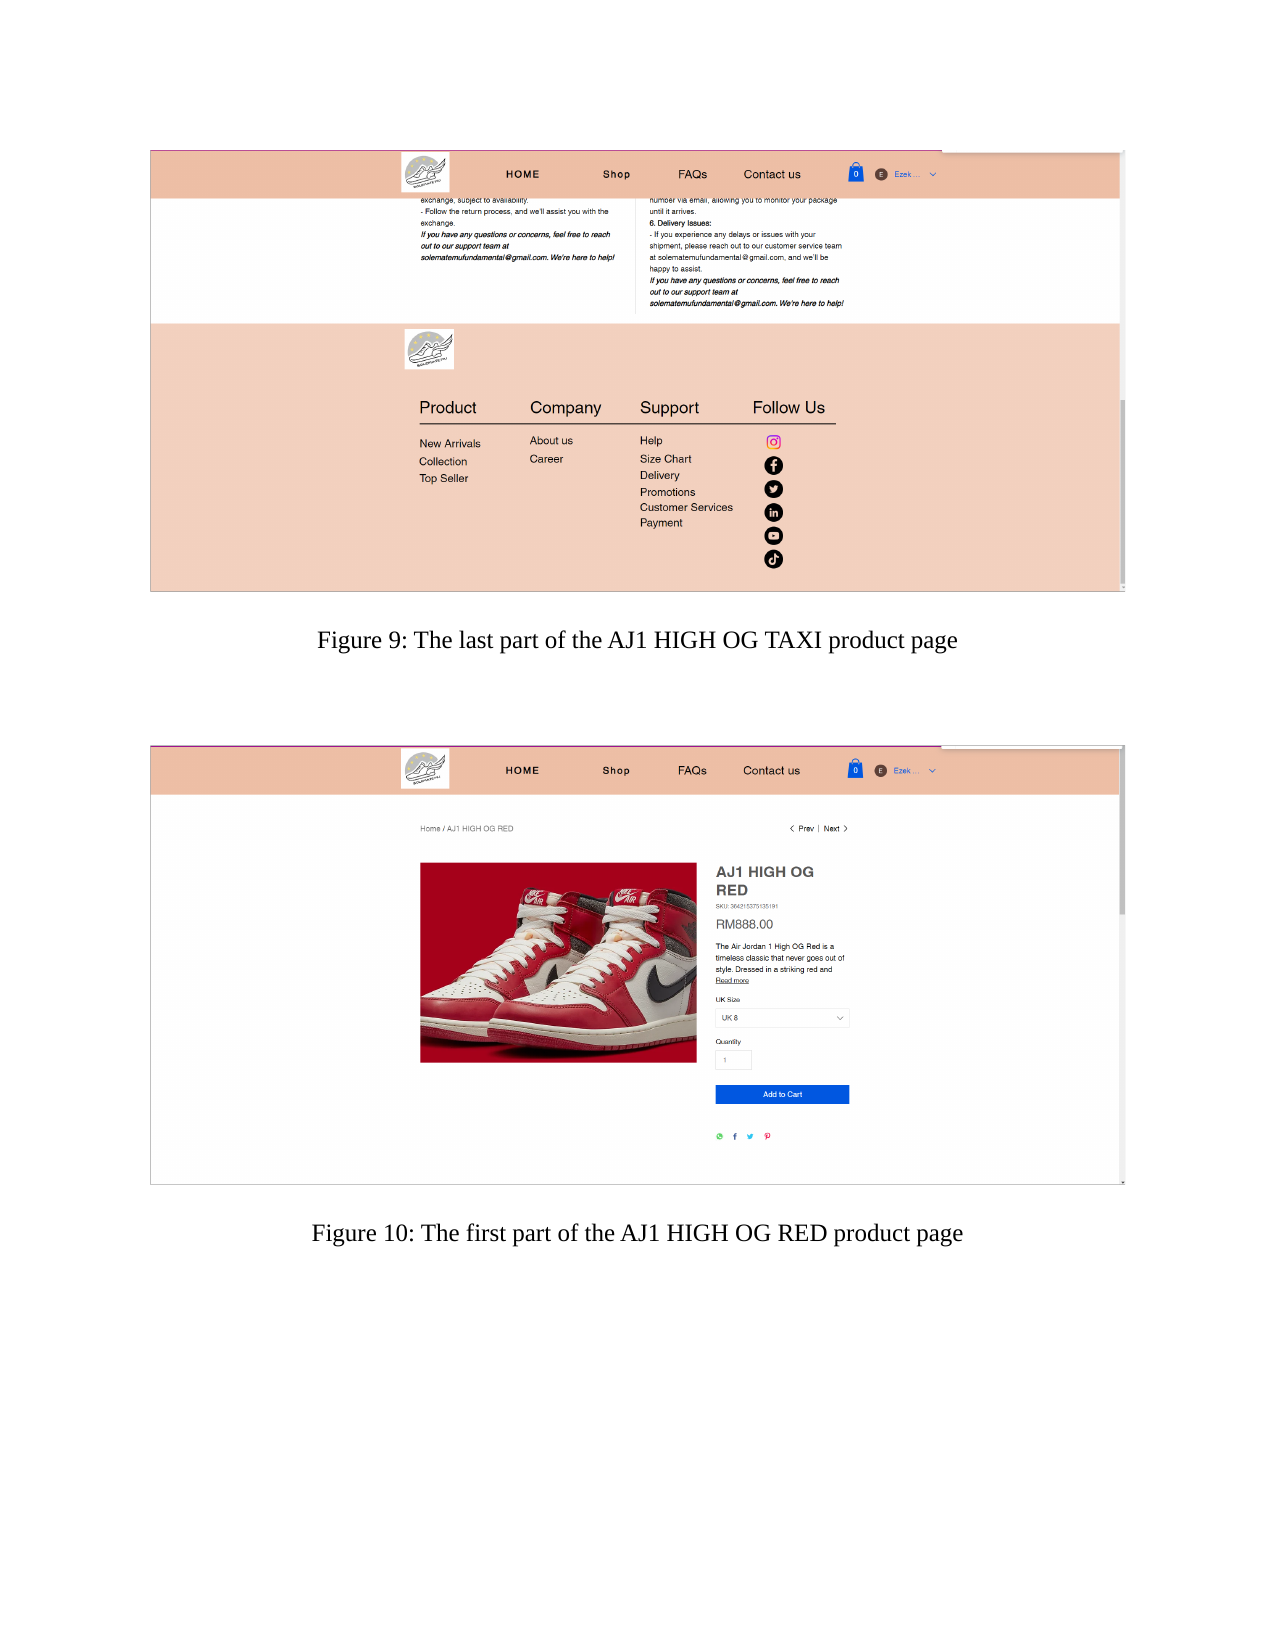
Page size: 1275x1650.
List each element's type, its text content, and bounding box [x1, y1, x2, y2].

picture [150, 150, 1125, 592]
picture [150, 745, 1125, 1185]
text Figure 9: The last part of the AJ1 HIGH OG TAXI product page [150, 626, 1125, 654]
text Figure 10: The first part of the AJ1 HIGH OG RED product page [150, 1218, 1125, 1247]
